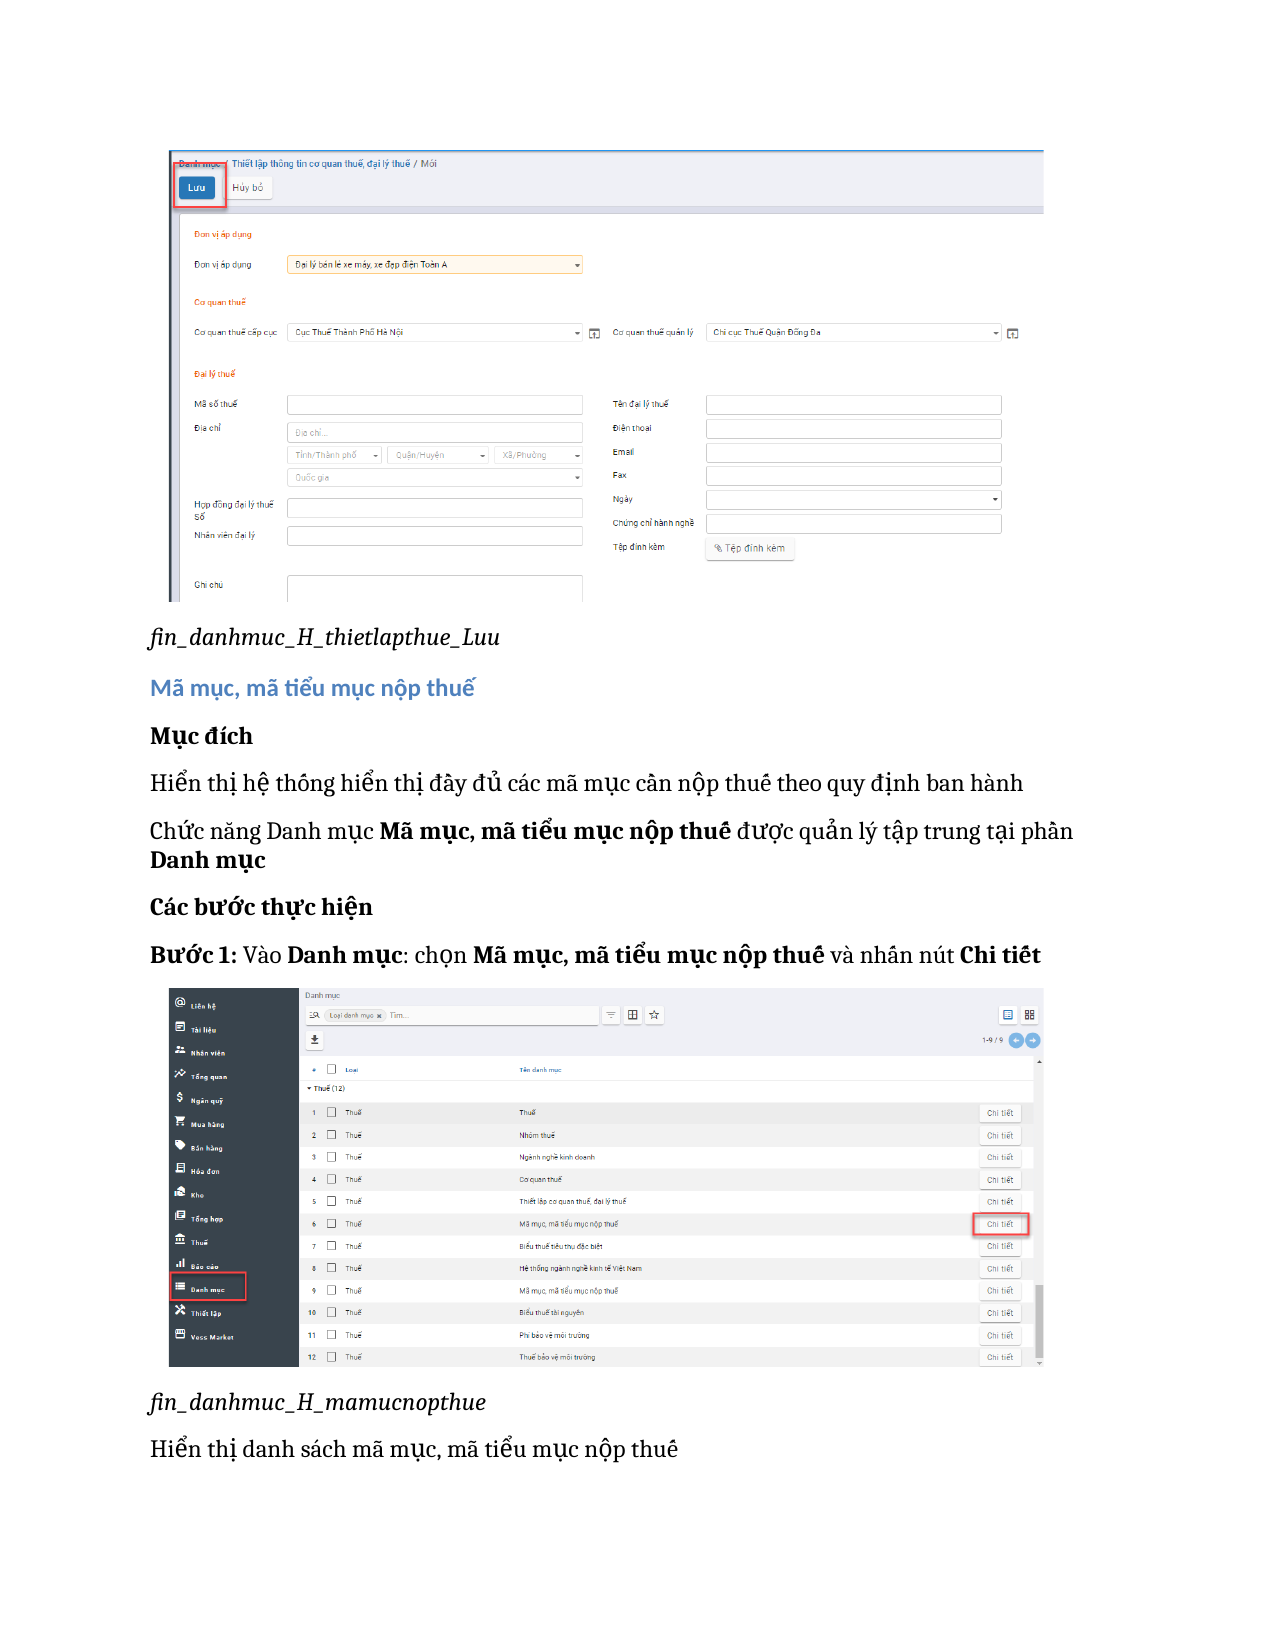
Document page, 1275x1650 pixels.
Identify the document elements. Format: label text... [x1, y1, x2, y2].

text fin_danhmuc_H_thietlapthue_Luu [150, 623, 1125, 652]
text fin_danhmuc_H_mamucnopthue [150, 1388, 1125, 1416]
text Chức năng Danh mục Mã mục, mã tiểu mục nộp thuế được quản lý tập trung tại phần Danh mục [150, 817, 1125, 874]
text Các bước thực hiện [150, 893, 1125, 922]
picture [168, 150, 1044, 602]
subtitle Mã mục, mã tiểu mục nộp thuế [150, 672, 1125, 703]
text Mục đích [150, 722, 1125, 751]
text Hiển thị hệ thống hiển thị đầy đủ các mã mục cần nộp thuế theo quy định ban hành [150, 769, 1125, 798]
picture [168, 988, 1044, 1367]
text Hiển thị danh sách mã mục, mã tiểu mục nộp thuế [150, 1435, 1125, 1464]
text Bước 1: Vào Danh mục: chọn Mã mục, mã tiểu mục nộp thuế và nhấn nút Chi tiết [150, 941, 1125, 969]
